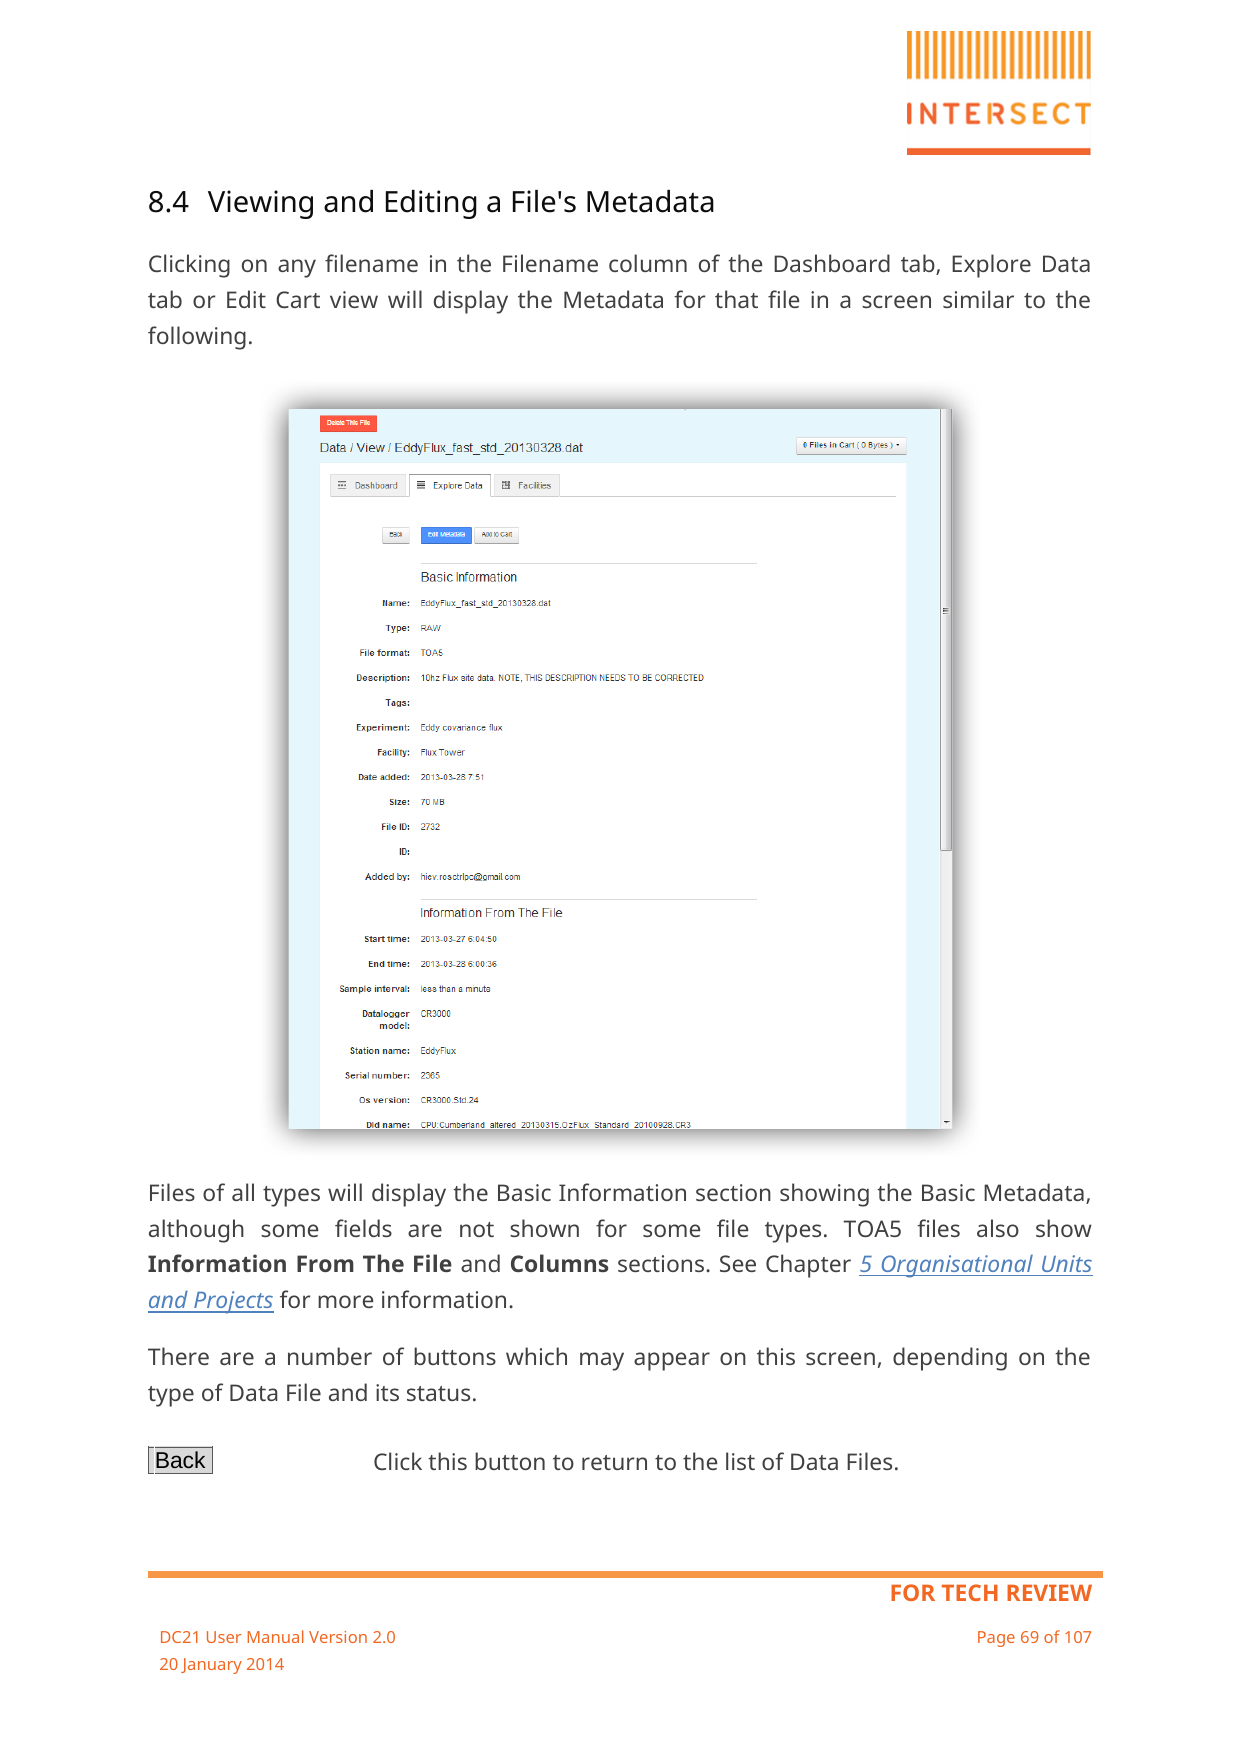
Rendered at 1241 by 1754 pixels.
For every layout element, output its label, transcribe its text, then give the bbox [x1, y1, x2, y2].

text There are a number of buttons which may appear on this screen, depending on the type of Data File and its status. [148, 1341, 1092, 1408]
table_header Back [136, 1434, 362, 1502]
table_header Click this button to return to the list of Data Files. [362, 1434, 1103, 1502]
subtitle Viewing and Editing a File's Metadata [148, 181, 1092, 221]
picture [288, 409, 953, 1129]
picture [905, 29, 1093, 157]
text Clicking on any filename in the Filename column of the Dashboard tab, Explore Data tab or Edit Cart view will display the Metadata for that file in a screen similar to the following. [148, 248, 1092, 351]
